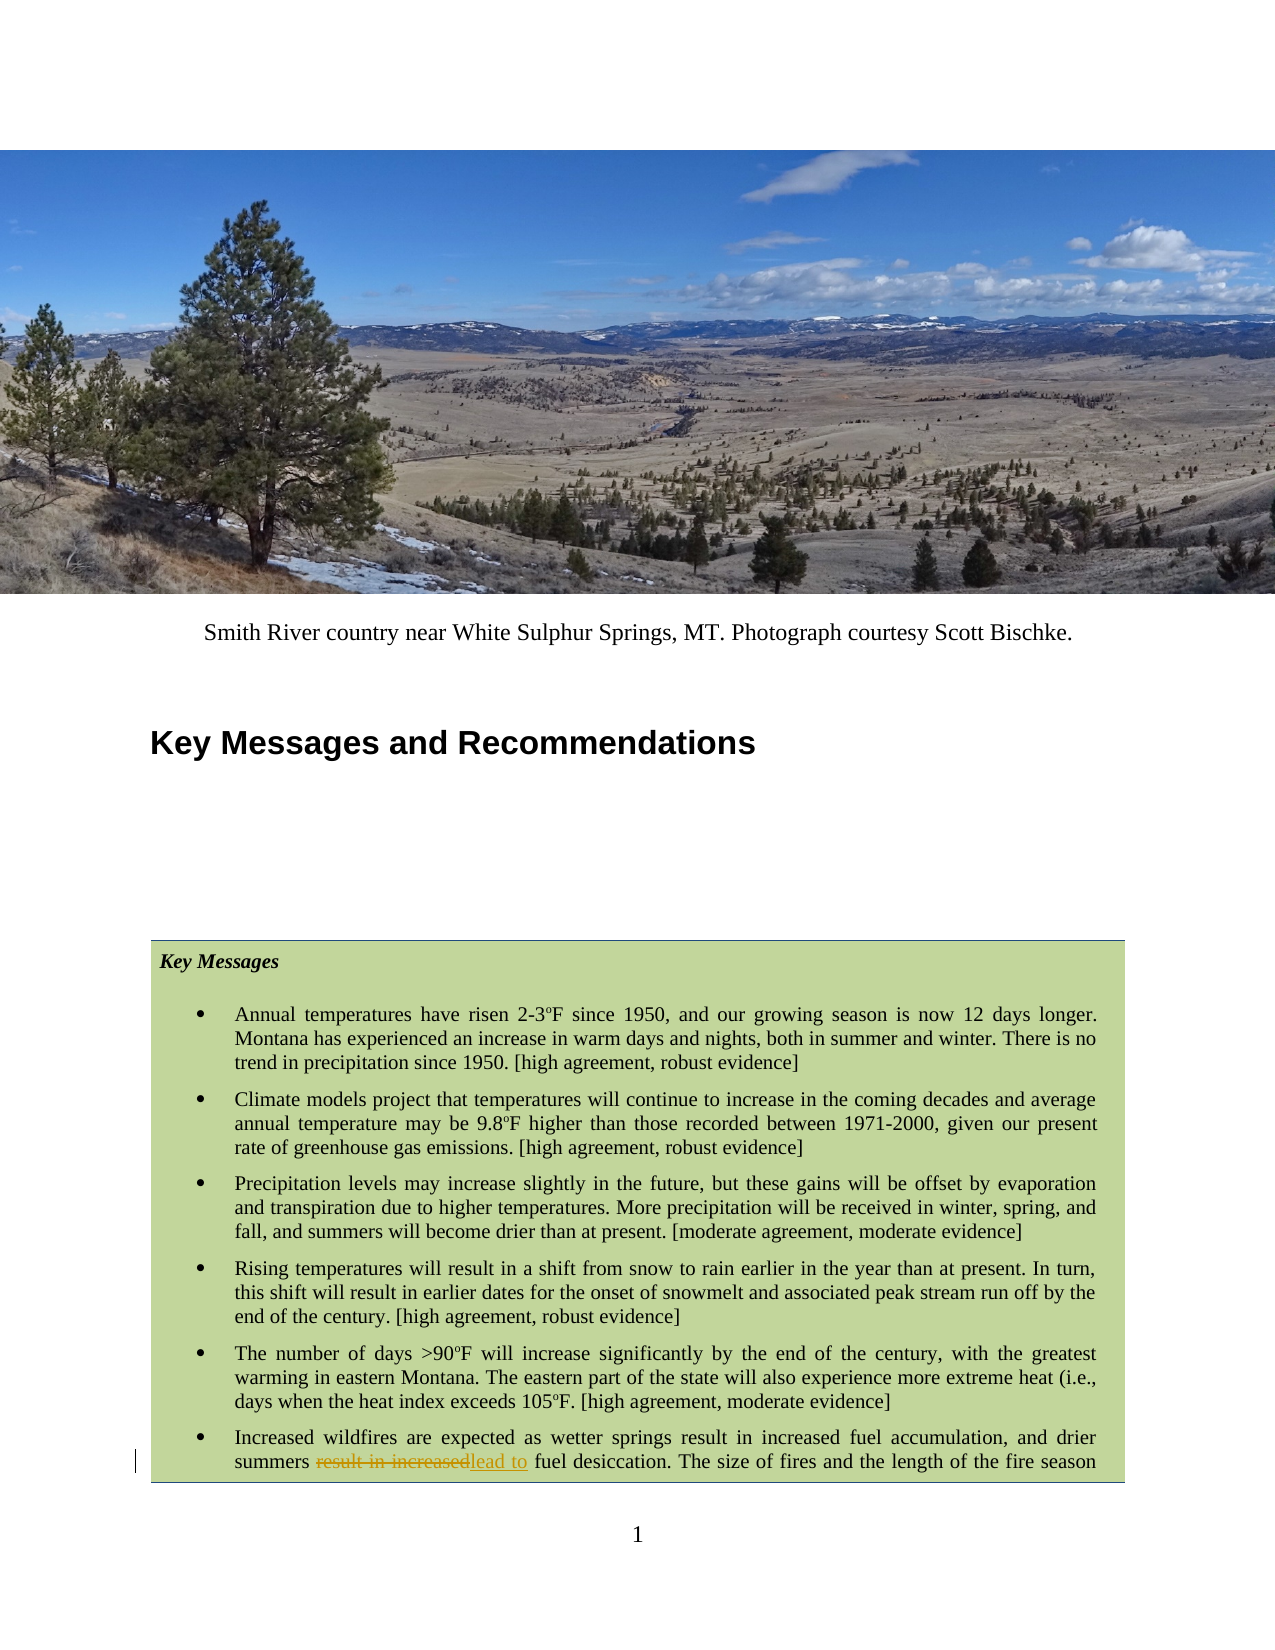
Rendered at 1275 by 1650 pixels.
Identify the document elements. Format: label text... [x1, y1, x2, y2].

subtitle Key Messages and Recommendations [150, 723, 1125, 762]
picture [0, 150, 1275, 594]
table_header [151, 941, 1125, 1482]
text Smith River country near White Sulphur Springs, MT. Photograph courtesy Scott Bischke. [187, 618, 1090, 646]
